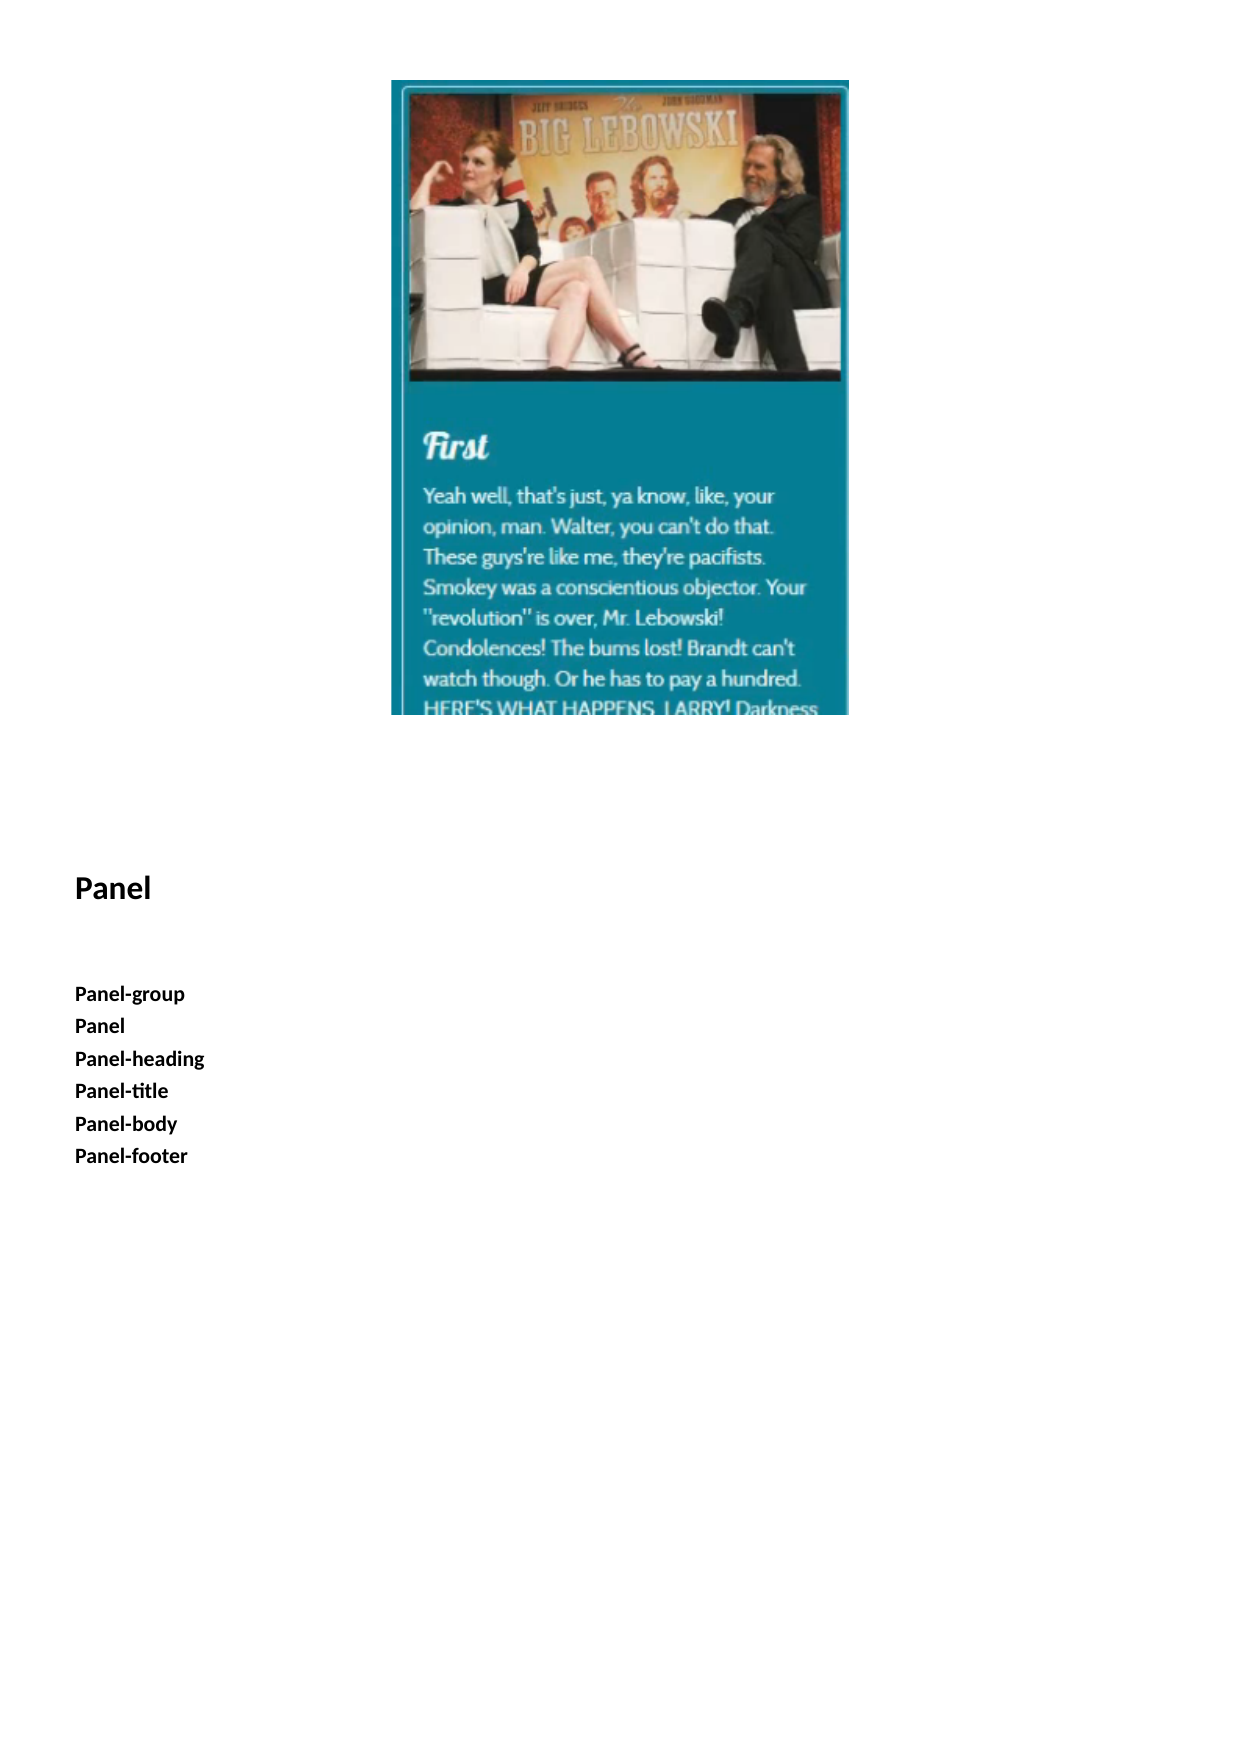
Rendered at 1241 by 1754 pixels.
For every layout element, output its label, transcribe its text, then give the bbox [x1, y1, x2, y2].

text Panel-title [75, 1074, 1165, 1107]
text Panel-heading [75, 1042, 1165, 1074]
subtitle Panel [75, 855, 1165, 920]
text Panel [75, 1009, 1165, 1042]
text Panel-body [75, 1107, 1165, 1139]
text Panel-group [75, 977, 1165, 1009]
picture [391, 80, 849, 715]
text Panel-footer [75, 1139, 1165, 1172]
